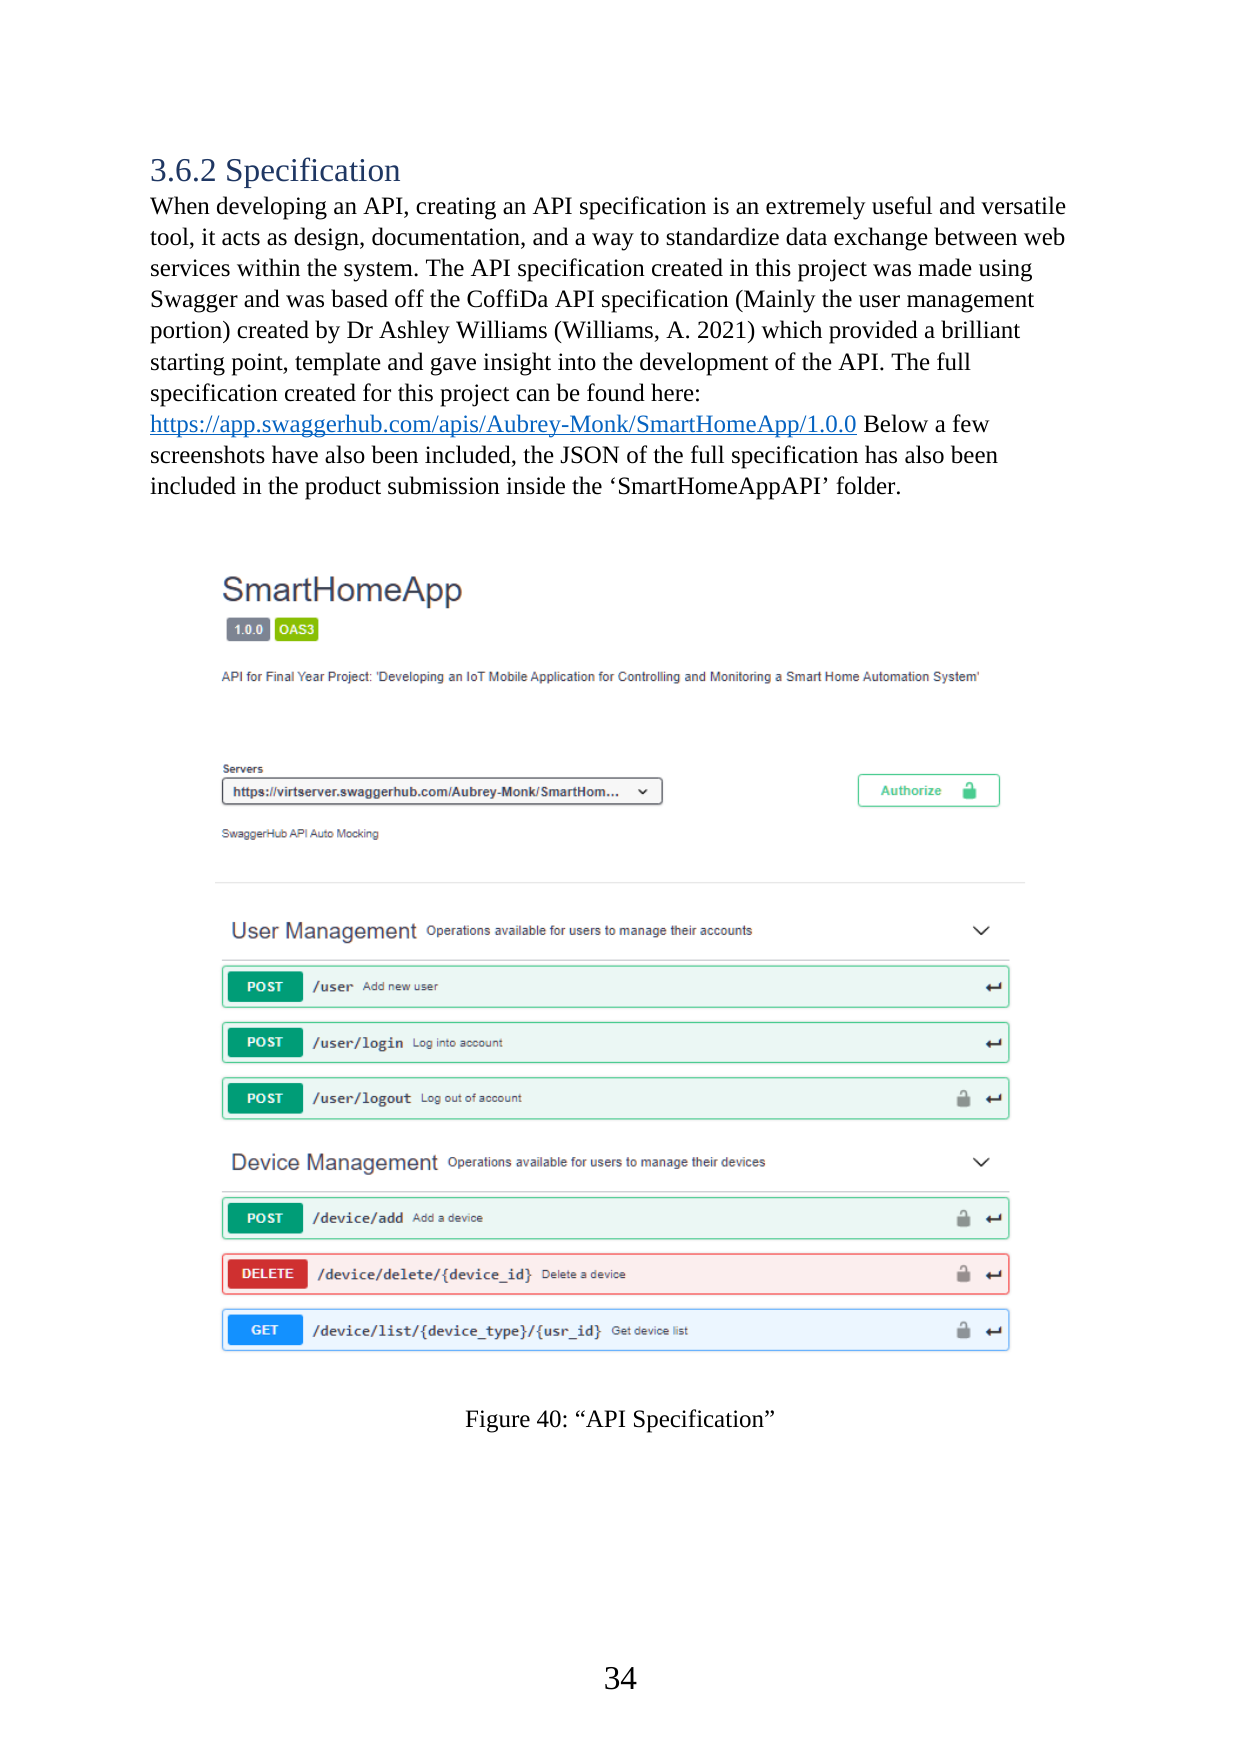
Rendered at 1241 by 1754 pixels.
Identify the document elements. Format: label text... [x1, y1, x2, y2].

text When developing an API, creating an API specification is an extremely useful and versatile tool, it acts as design, documentation, and a way to standardize data exchange between web services within the system. The API specification created in this project was made using Swagger and was based off the CoffiDa API specification (Mainly the user management portion) created by Dr Ashley Williams (Williams, A. 2021) which provided a brilliant starting point, template and gave insight into the development of the API. The full specification created for this project can be found here: https://app.swaggerhub.com/apis/Aubrey-Monk/SmartHomeApp/1.0.0 Below a few screenshots have also been included, the JSON of the full specification has also been included in the product submission inside the ‘SmartHomeAppAPI’ folder. [150, 191, 1090, 499]
subtitle 3.6.2 Specification [150, 150, 1090, 188]
picture [215, 566, 1026, 1384]
text Figure 40: “API Specification” [150, 1404, 1090, 1433]
